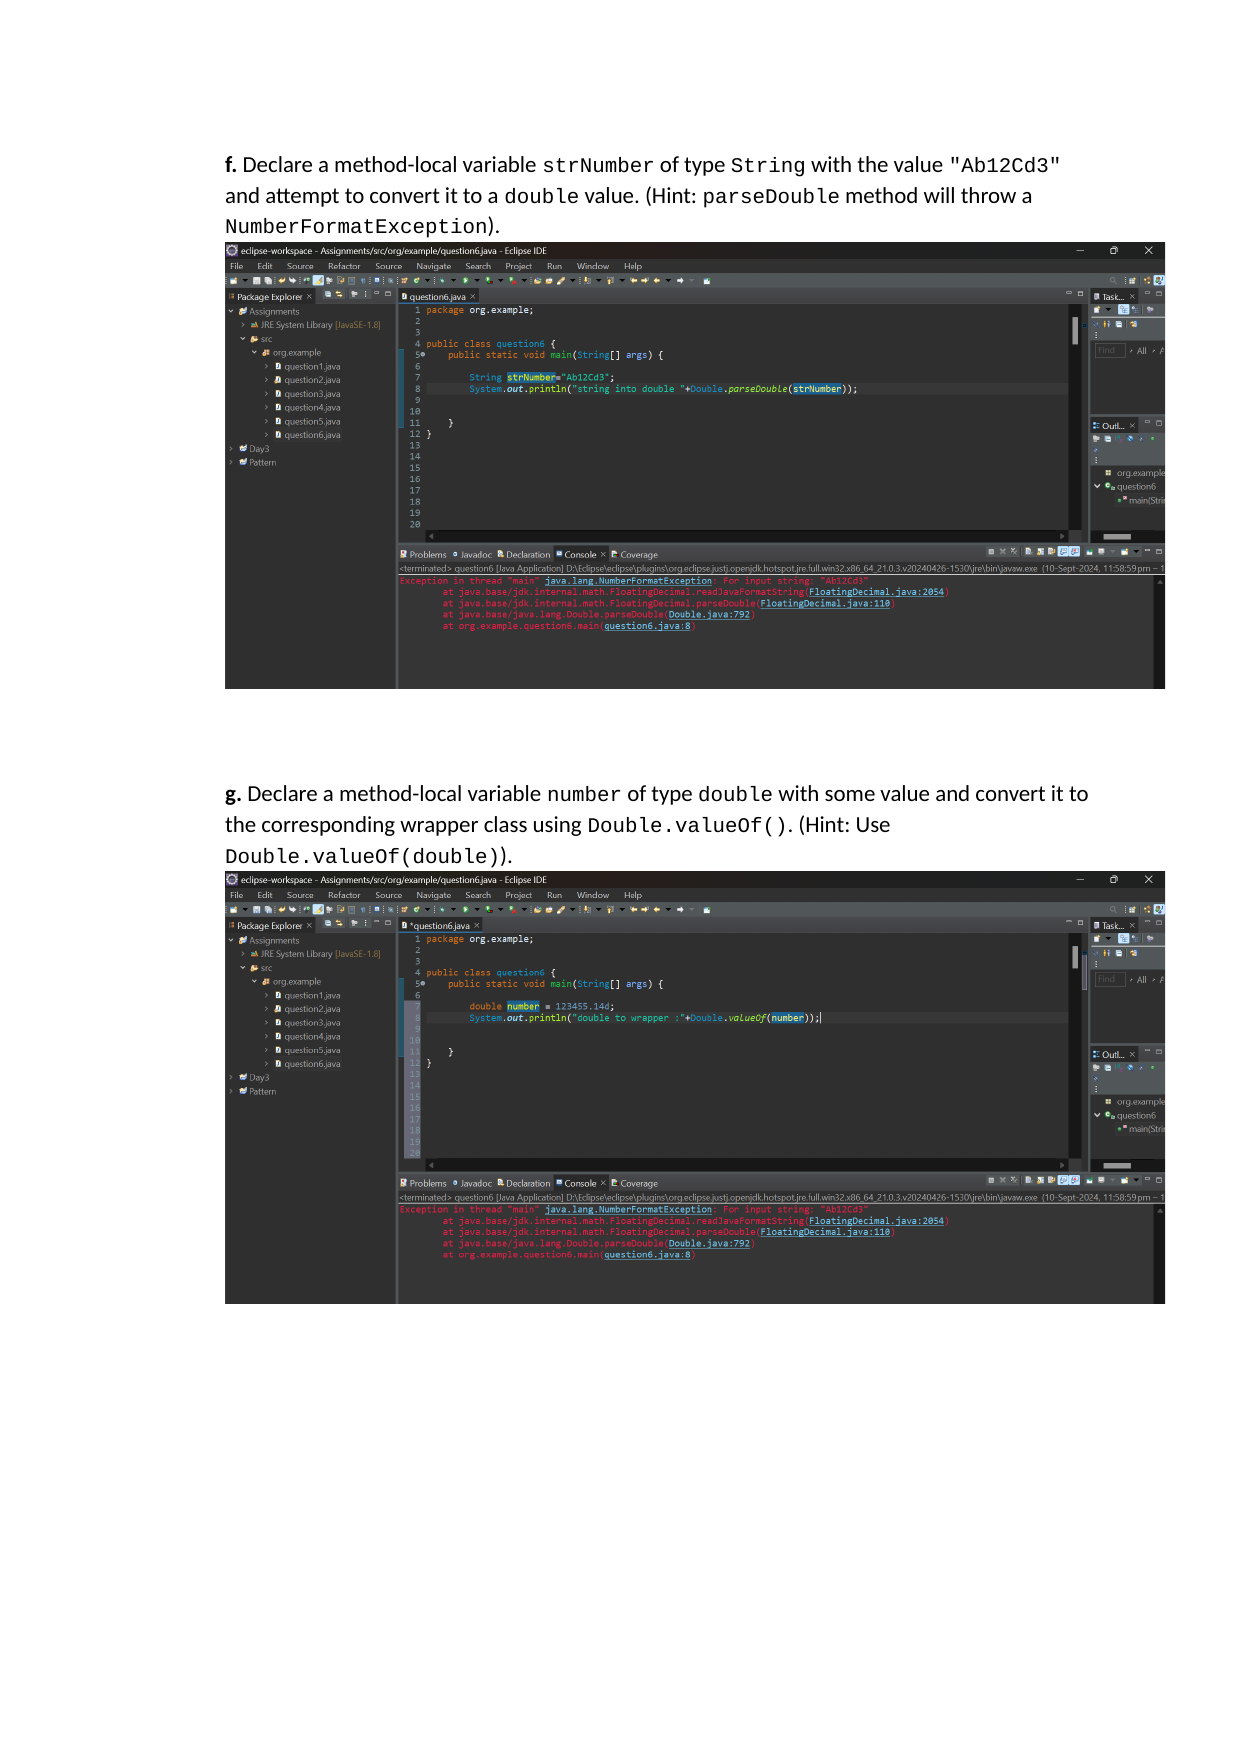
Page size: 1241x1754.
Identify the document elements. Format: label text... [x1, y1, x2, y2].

picture [225, 242, 1166, 689]
picture [225, 871, 1166, 1304]
text f. Declare a method-local variable strNumber of type String with the value "Ab12Cd3" and attempt to convert it to a double value. (Hint: parseDouble method will throw a NumberFormatException). [225, 150, 1090, 242]
text g. Declare a method-local variable number of type double with some value and convert it to the corresponding wrapper class using Double.valueOf(). (Hint: Use Double.valueOf(double)). [225, 779, 1090, 871]
